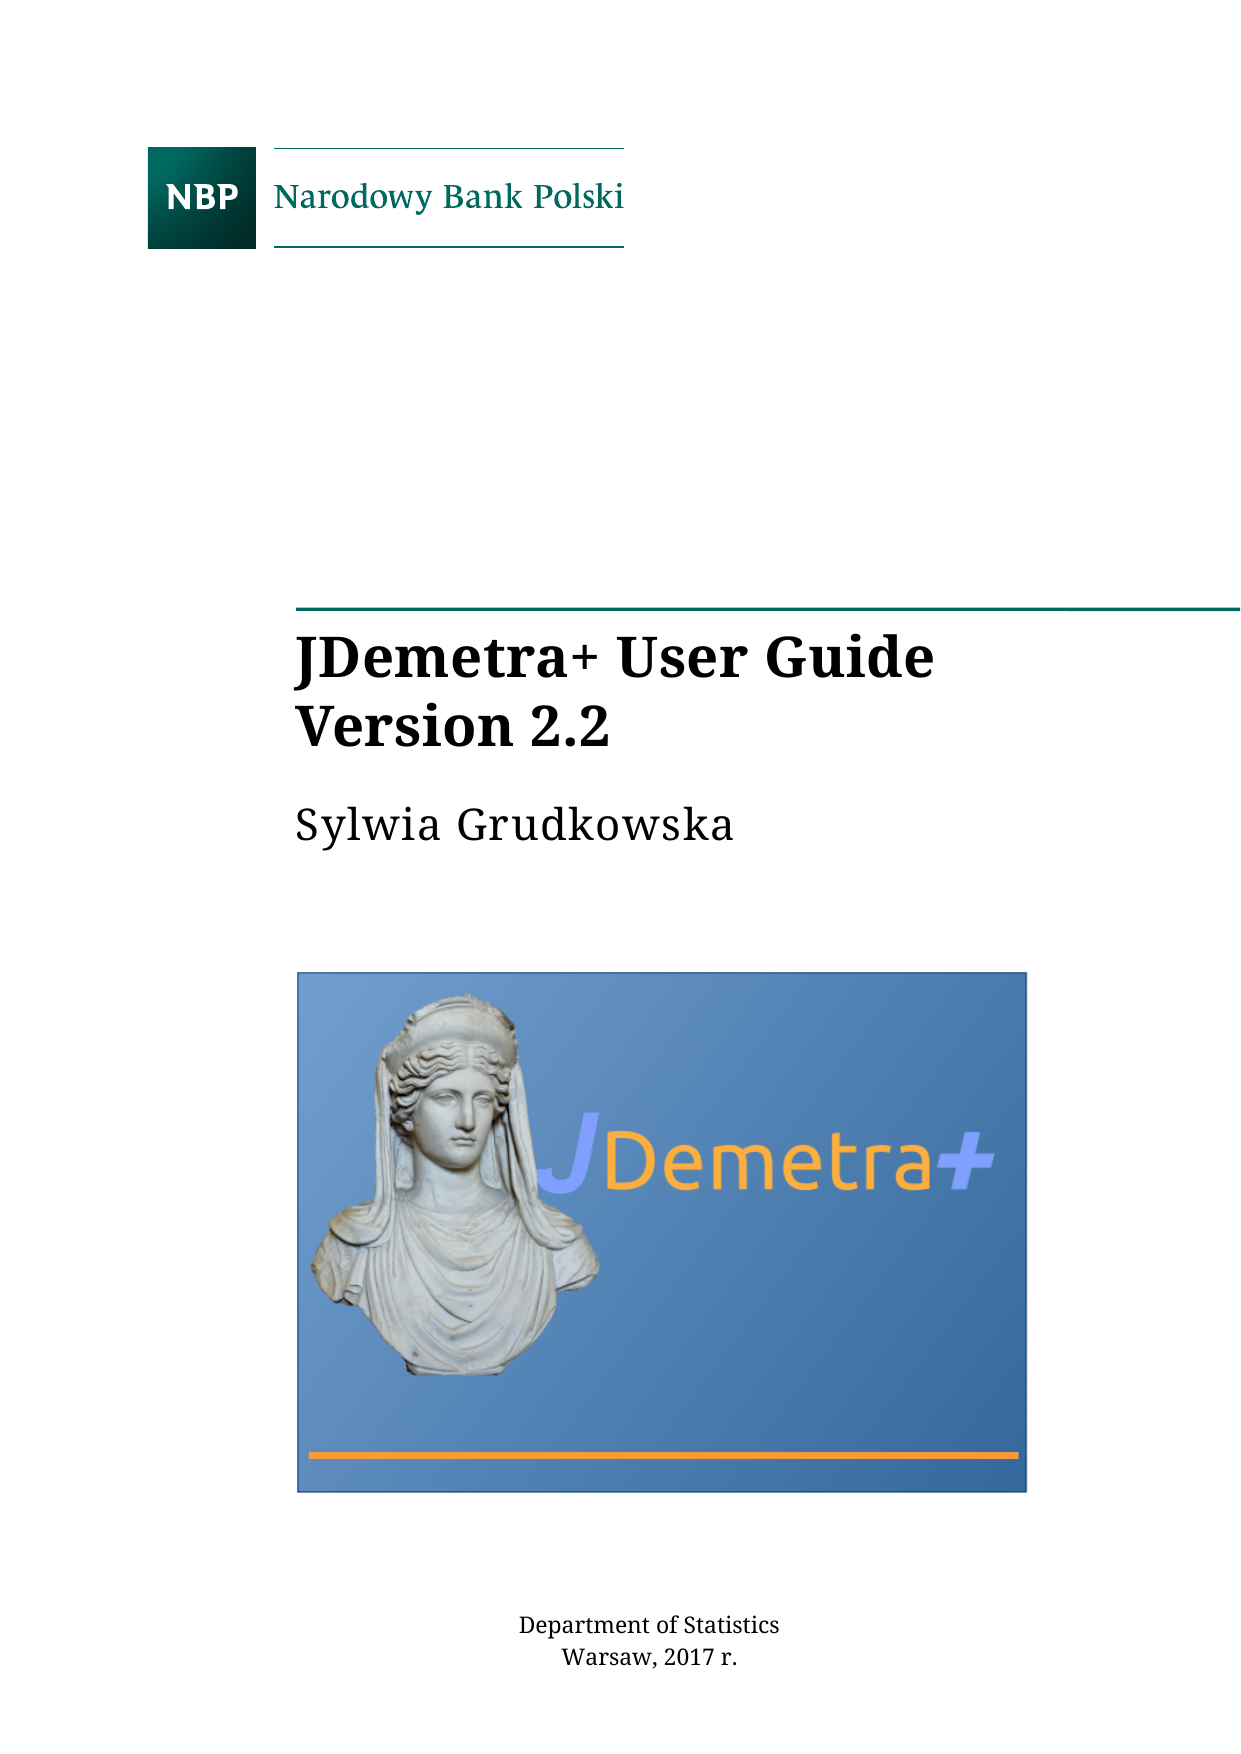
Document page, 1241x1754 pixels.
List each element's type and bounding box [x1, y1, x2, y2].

picture [295, 971, 1029, 1495]
